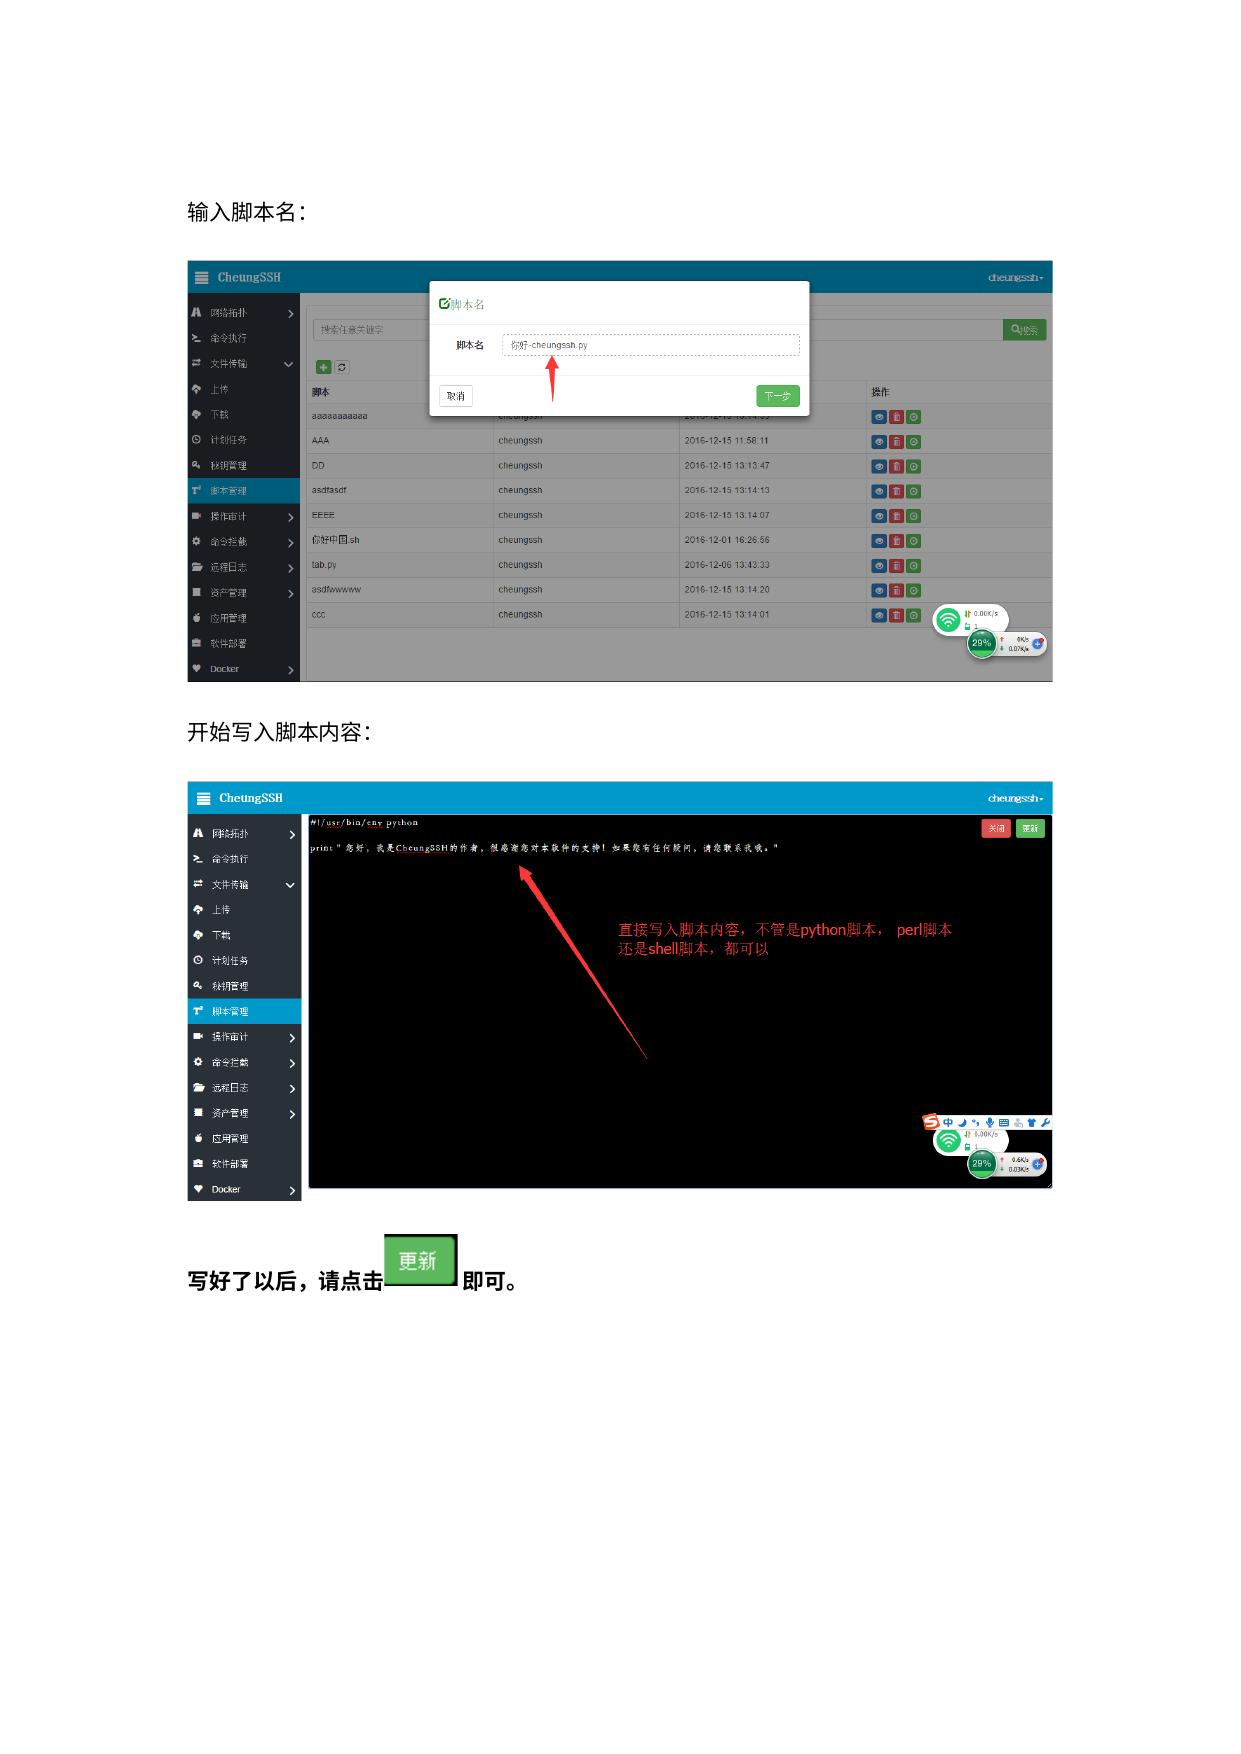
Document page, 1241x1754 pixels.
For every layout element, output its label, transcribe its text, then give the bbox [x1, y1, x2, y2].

picture [187, 815, 1053, 1201]
text 写好了以后，请点击 即可。 [187, 1234, 1053, 1299]
picture [198, 797, 210, 804]
picture [187, 282, 1053, 682]
picture [196, 272, 208, 283]
picture [384, 1234, 458, 1286]
picture [194, 1007, 202, 1014]
text 输入脚本名： [187, 194, 1053, 227]
text 开始写入脚本内容： [187, 714, 1053, 747]
